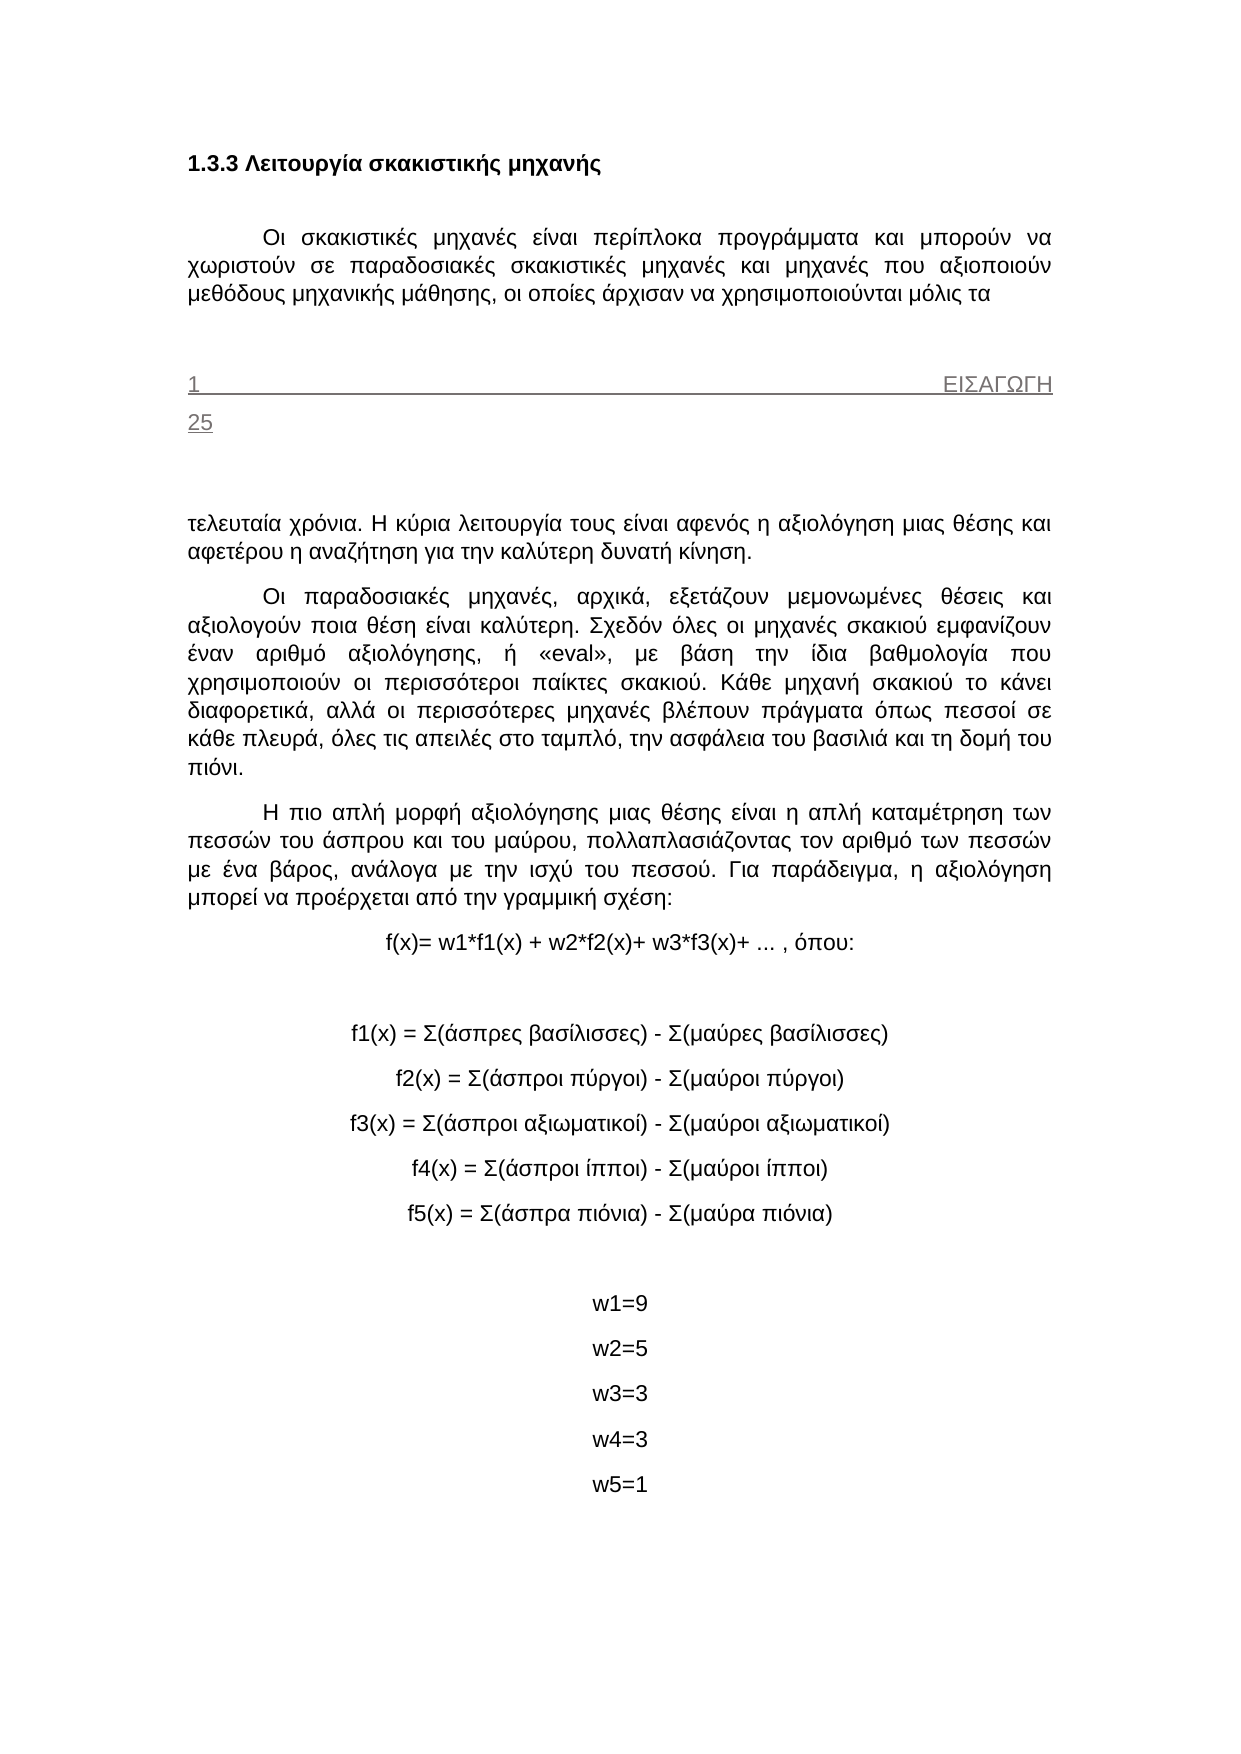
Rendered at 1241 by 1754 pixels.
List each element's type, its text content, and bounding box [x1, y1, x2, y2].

text w3=3 [187, 1380, 1053, 1407]
text w5=1 [187, 1471, 1053, 1497]
text f(x)= w1*f1(x) + w2*f2(x)+ w3*f3(x)+ ... , όπου: [187, 929, 1053, 956]
text w4=3 [187, 1426, 1053, 1452]
text w2=5 [187, 1335, 1053, 1362]
text f5(x) = Σ(άσπρα πιόνια) - Σ(μαύρα πιόνια) [187, 1200, 1053, 1226]
text 1 ΕΙΣΑΓΩΓΗ 25 [187, 371, 1053, 393]
text Οι παραδοσιακές μηχανές, αρχικά, εξετάζουν μεμονωμένες θέσεις και αξιολογούν ποια θέση είναι καλύτερη. Σχεδόν όλες οι μηχανές σκακιού εμφανίζουν έναν αριθμό αξιολόγησης, ή «eval», με βάση την ίδια βαθμολογία που χρησιμοποιούν οι περισσότεροι παίκτες σκακιού. Κάθε μηχανή σκακιού το κάνει διαφορετικά, αλλά οι περισσότερες μηχανές βλέπουν πράγματα όπως πεσσοί σε κάθε πλευρά, όλες τις απειλές στο ταμπλό, την ασφάλεια του βασιλιά και τη δομή του πιόνι. [187, 583, 1053, 780]
text f3(x) = Σ(άσπροι αξιωματικοί) - Σ(μαύροι αξιωματικοί) [187, 1110, 1053, 1136]
text τελευταία χρόνια. Η κύρια λειτουργία τους είναι αφενός η αξιολόγηση μιας θέσης και αφετέρου η αναζήτηση για την καλύτερη δυνατή κίνηση. [187, 510, 1053, 564]
text 1 ΕΙΣΑΓΩΓΗ 25 [187, 394, 1053, 445]
text Οι σκακιστικές μηχανές είναι περίπλοκα προγράμματα και μπορούν να χωριστούν σε παραδοσιακές σκακιστικές μηχανές και μηχανές που αξιοποιούν μεθόδους μηχανικής μάθησης, οι οποίες άρχισαν να χρησιμοποιούνται μόλις τα [187, 223, 1053, 307]
text f4(x) = Σ(άσπροι ίπποι) - Σ(μαύροι ίπποι) [187, 1155, 1053, 1181]
text w1=9 [187, 1290, 1053, 1317]
text f2(x) = Σ(άσπροι πύργοι) - Σ(μαύροι πύργοι) [187, 1065, 1053, 1091]
text f1(x) = Σ(άσπρες βασίλισσες) - Σ(μαύρες βασίλισσες) [187, 1019, 1053, 1046]
text Η πιο απλή μορφή αξιολόγησης μιας θέσης είναι η απλή καταμέτρηση των πεσσών του άσπρου και του μαύρου, πολλαπλασιάζοντας τον αριθμό των πεσσών με ένα βάρος, ανάλογα με την ισχύ του πεσσού. Για παράδειγμα, η αξιολόγηση μπορεί να προέρχεται από την γραμμική σχέση: [187, 799, 1053, 911]
subtitle 1.3.3 Λειτουργία σκακιστικής μηχανής [187, 150, 1053, 176]
